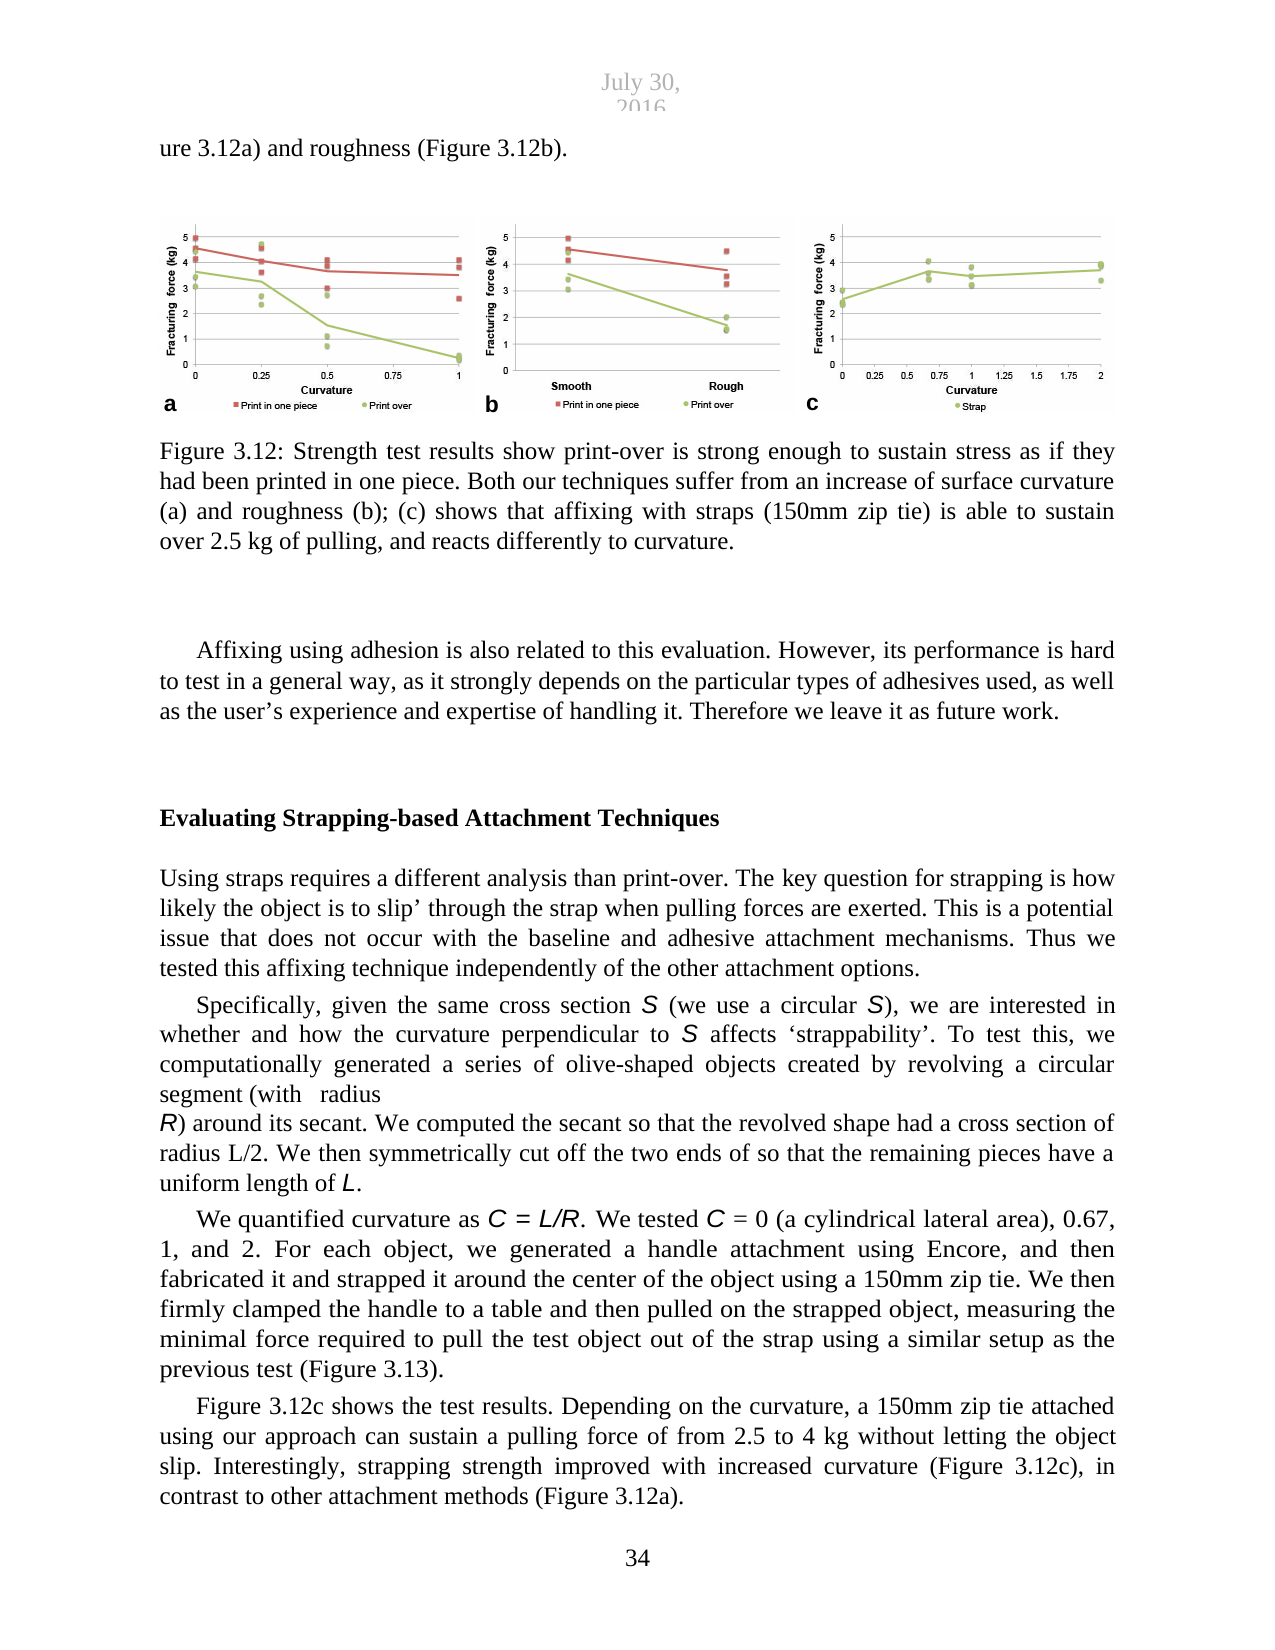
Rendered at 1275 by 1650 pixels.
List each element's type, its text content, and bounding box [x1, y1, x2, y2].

text We quantified curvature as C = L/R. We tested C = 0 (a cylindrical lateral area), 0.67, 1, and 2. For each object, we generated a handle attachment using Encore, and then fabricated it and strapped it around the center of the object using a 150mm zip tie. We then firmly clamped the handle to a table and then pulled on the strapped object, measuring the minimal force required to pull the test object out of the strap using a similar setup as the previous test (Figure 3.13). [159, 1204, 1116, 1383]
text ure 3.12a) and roughness (Figure 3.12b). [159, 133, 1127, 162]
text Specifically, given the same cross section S (we use a circular S), we are interested in whether and how the curvature perpendicular to S affects ‘strappability’. To test this, we computationally generated a series of olive-shaped objects created by revolving a circular segment (with radius [159, 990, 1116, 1107]
picture [159, 216, 1116, 413]
text Figure 3.12: Strength test results show print-over is strong enough to sustain stress as if they had been printed in one piece. Both our techniques suffer from an increase of surface curvature (a) and roughness (b); (c) shows that affixing with straps (150mm zip tie) is able to sustain over 2.5 kg of pulling, and reacts differently to curvature. [159, 436, 1116, 555]
text Affixing using adhesion is also related to this evaluation. However, its performance is hard to test in a general way, as it strongly depends on the particular types of adhesives used, as well as the user’s experience and expertise of handling it. Therefore we leave it as future work. [159, 636, 1116, 724]
subtitle Evaluating Strapping-based Attachment Techniques [159, 803, 1127, 832]
text Figure 3.12c shows the test results. Depending on the curvature, a 150mm zip tie attached using our approach can sustain a pulling force of from 2.5 to 4 kg without letting the object slip. Interestingly, strapping strength improved with increased curvature (Figure 3.12c), in contrast to other attachment methods (Figure 3.12a). [159, 1391, 1116, 1510]
text R) around its secant. We computed the secant so that the revolved shape had a cross section of radius L/2. We then symmetrically cut off the two ends of so that the remaining pieces have a uniform length of L. [159, 1108, 1116, 1196]
text 34 [540, 1543, 735, 1572]
text Using straps requires a different analysis than print-over. The key question for strapping is how likely the object is to slip’ through the strap when pulling forces are exerted. This is a potential issue that does not occur with the baseline and adhesive attachment mechanisms. Thus we tested this affixing technique independently of the other attachment options. [159, 863, 1116, 982]
